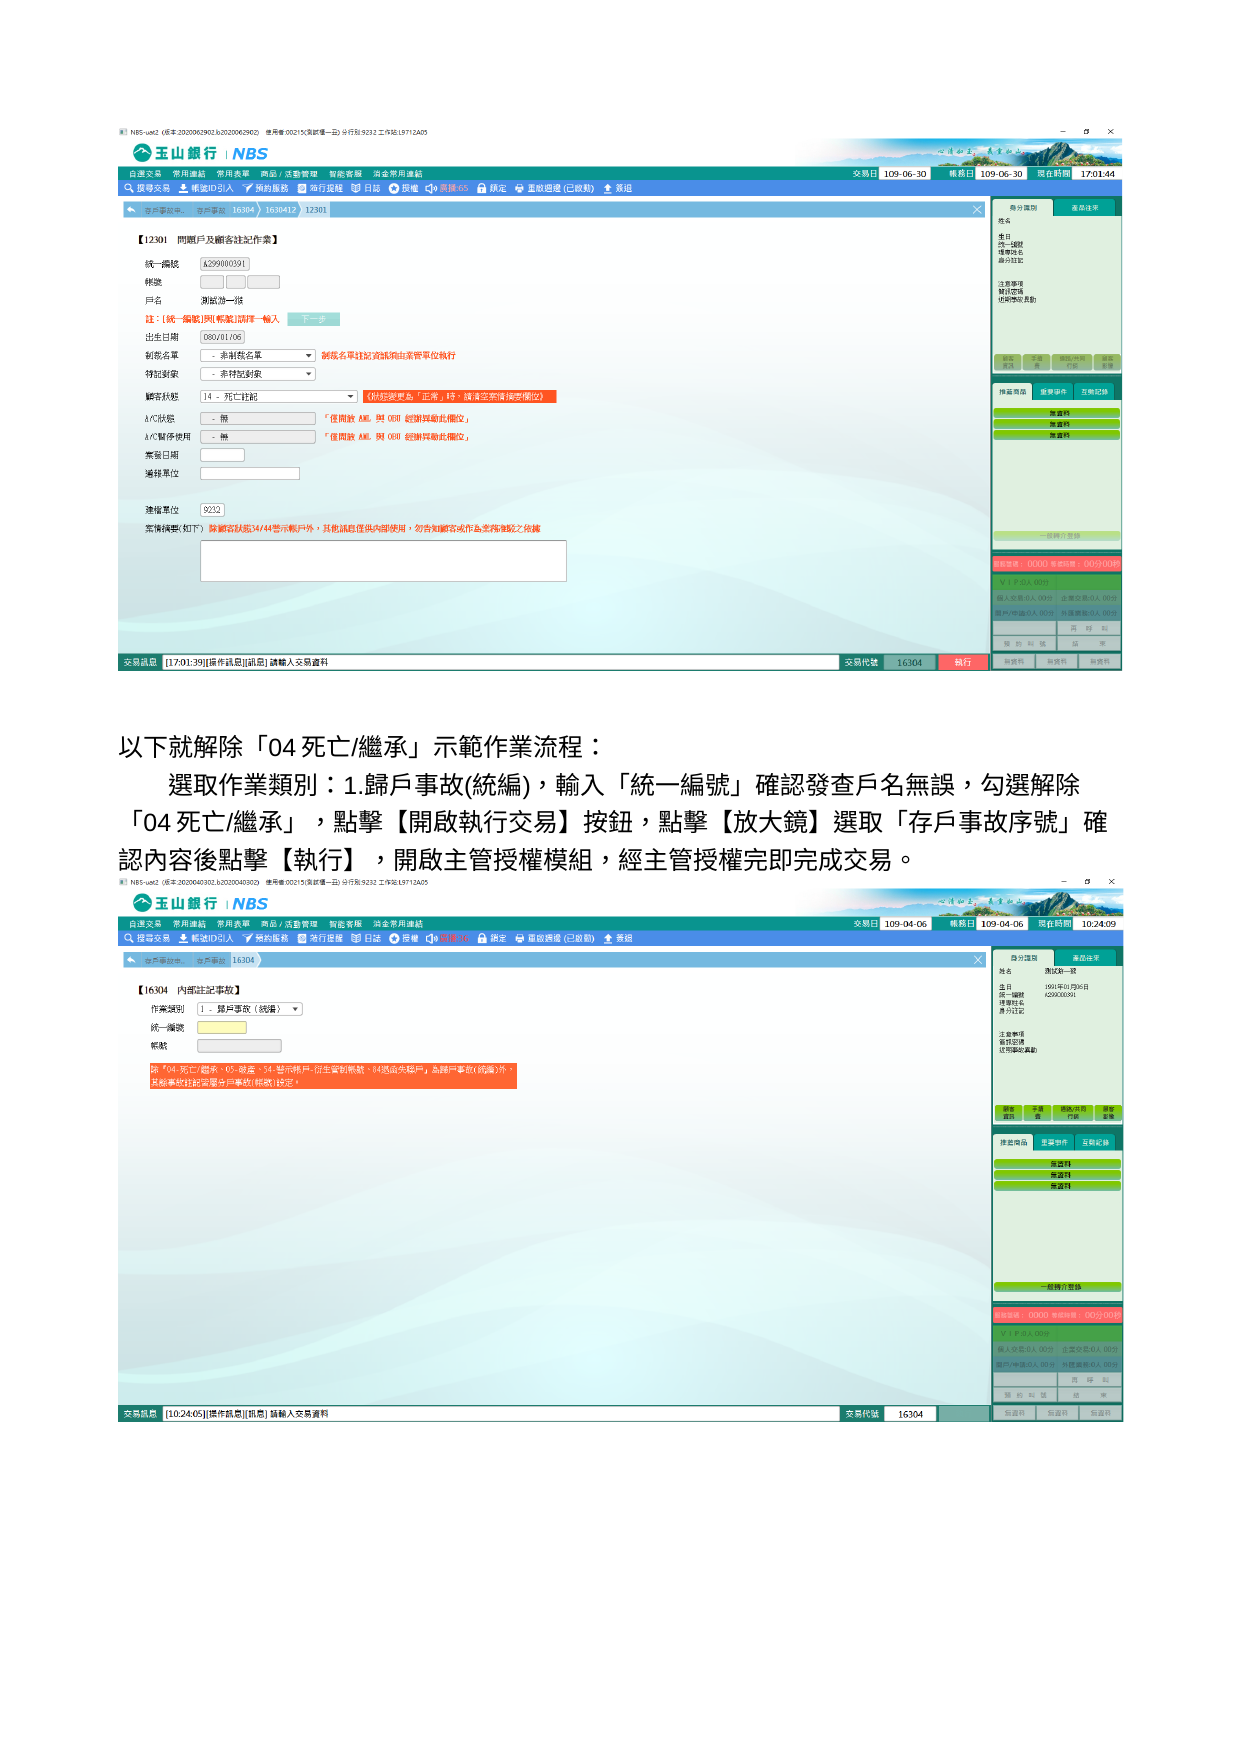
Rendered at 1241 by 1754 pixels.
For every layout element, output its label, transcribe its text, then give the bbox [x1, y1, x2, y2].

text 選取作業類別：1.歸戶事故(統編)，輸入「統一編號」確認發查戶名無誤，勾選解除「04死亡/繼承」，點擊【開啟執行交易】按鈕，點擊【放大鏡】選取「存戶事故序號」確認內容後點擊【執行】，開啟主管授權模組，經主管授權完即完成交易。 [118, 764, 1122, 877]
picture [118, 127, 1123, 671]
text 以下就解除「04死亡/繼承」示範作業流程： [118, 727, 1122, 764]
picture [118, 877, 1124, 1422]
